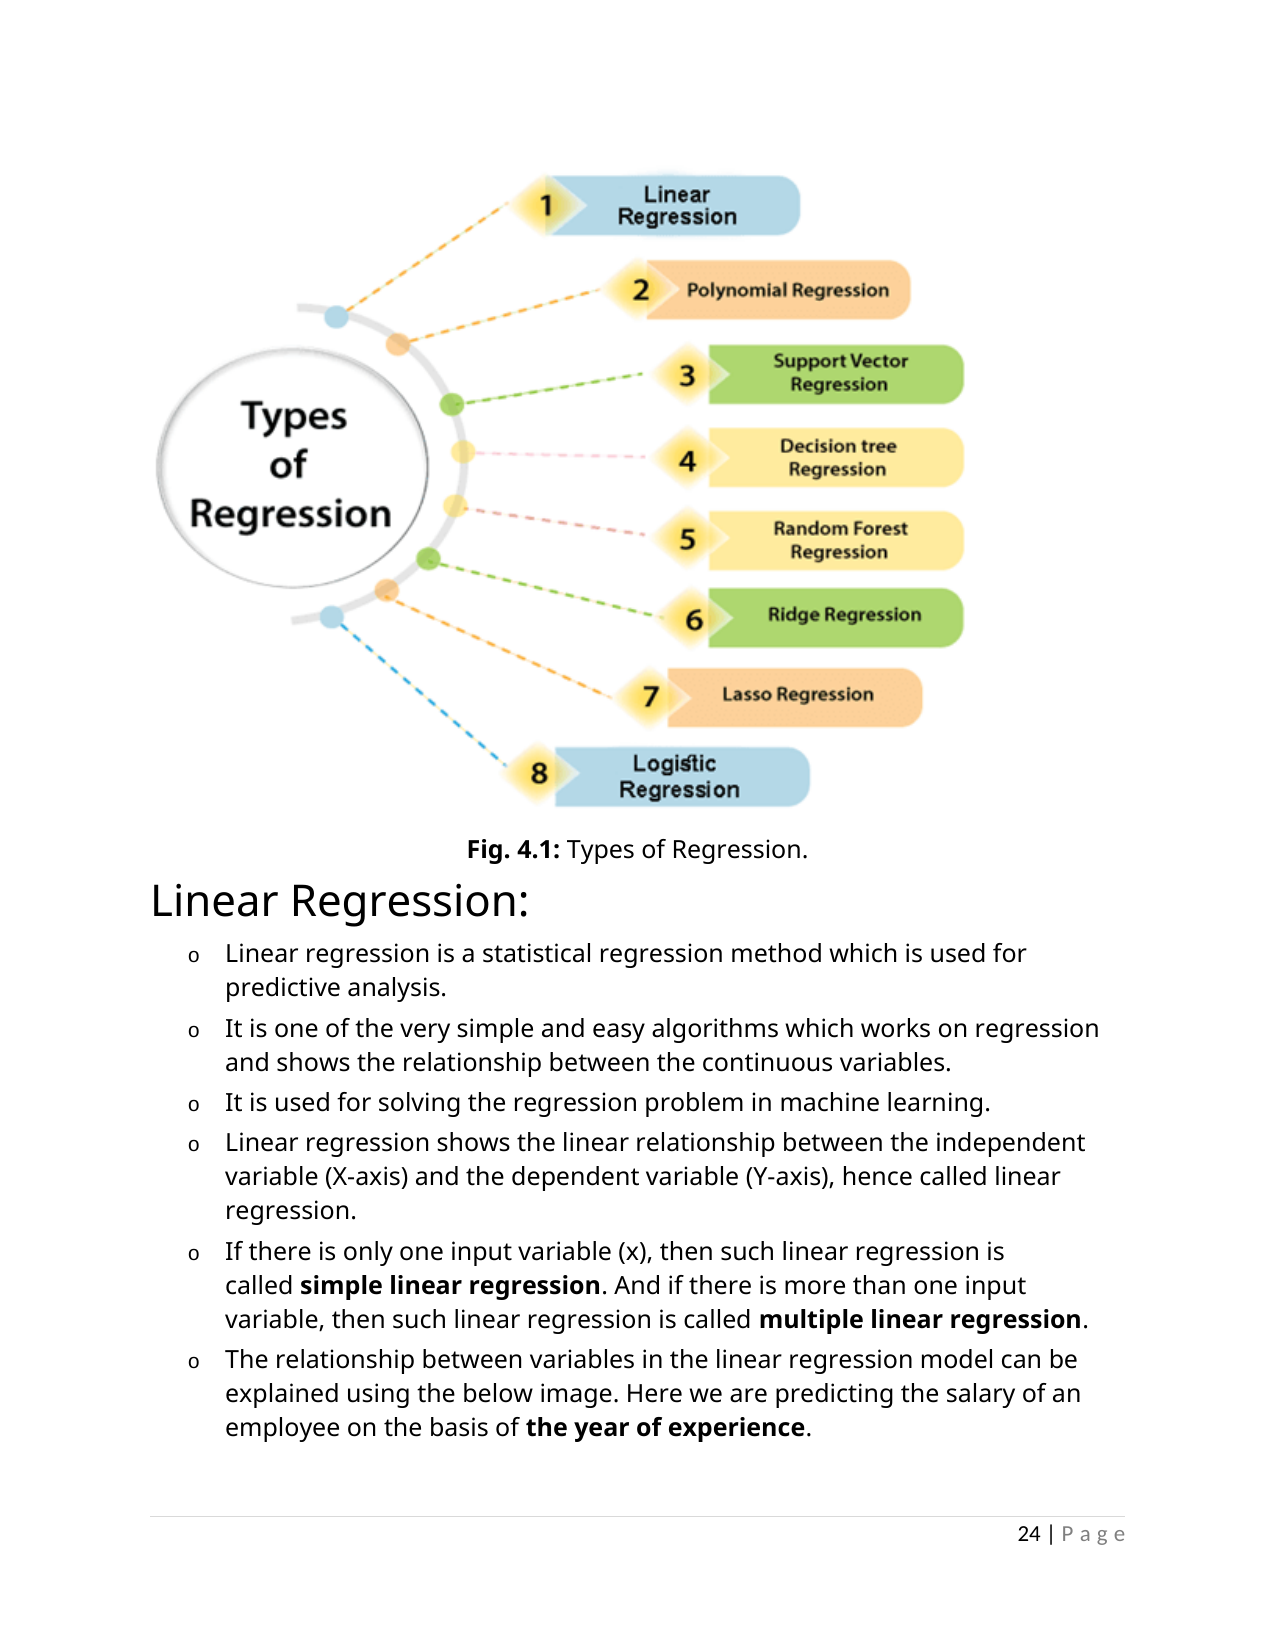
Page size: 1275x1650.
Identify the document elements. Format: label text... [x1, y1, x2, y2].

list Linear regression shows the linear relationship between the independent variable (X-axis) and the dependent variable (Y-axis), hence called linear regression. [187, 1125, 1125, 1227]
list It is one of the very simple and easy algorithms which works on regression and shows the relationship between the continuous variables. [187, 1010, 1125, 1078]
text Fig. 4.1: Types of Regression. [150, 832, 1125, 866]
list Linear regression is a statistical regression method which is used for predictive analysis. [187, 936, 1125, 1004]
list It is used for solving the regression problem in machine learning. [187, 1084, 1125, 1119]
list The relationship between variables in the linear regression model can be explained using the below image. Here we are predicting the salary of an employee on the basis of the year of experience. [187, 1342, 1125, 1444]
subtitle Linear Regression: [150, 870, 1125, 929]
picture [150, 150, 971, 832]
list If there is only one input variable (x), then such linear regression is called simple linear regression. And if there is more than one input variable, then such linear regression is called multiple linear regression. [187, 1233, 1125, 1336]
